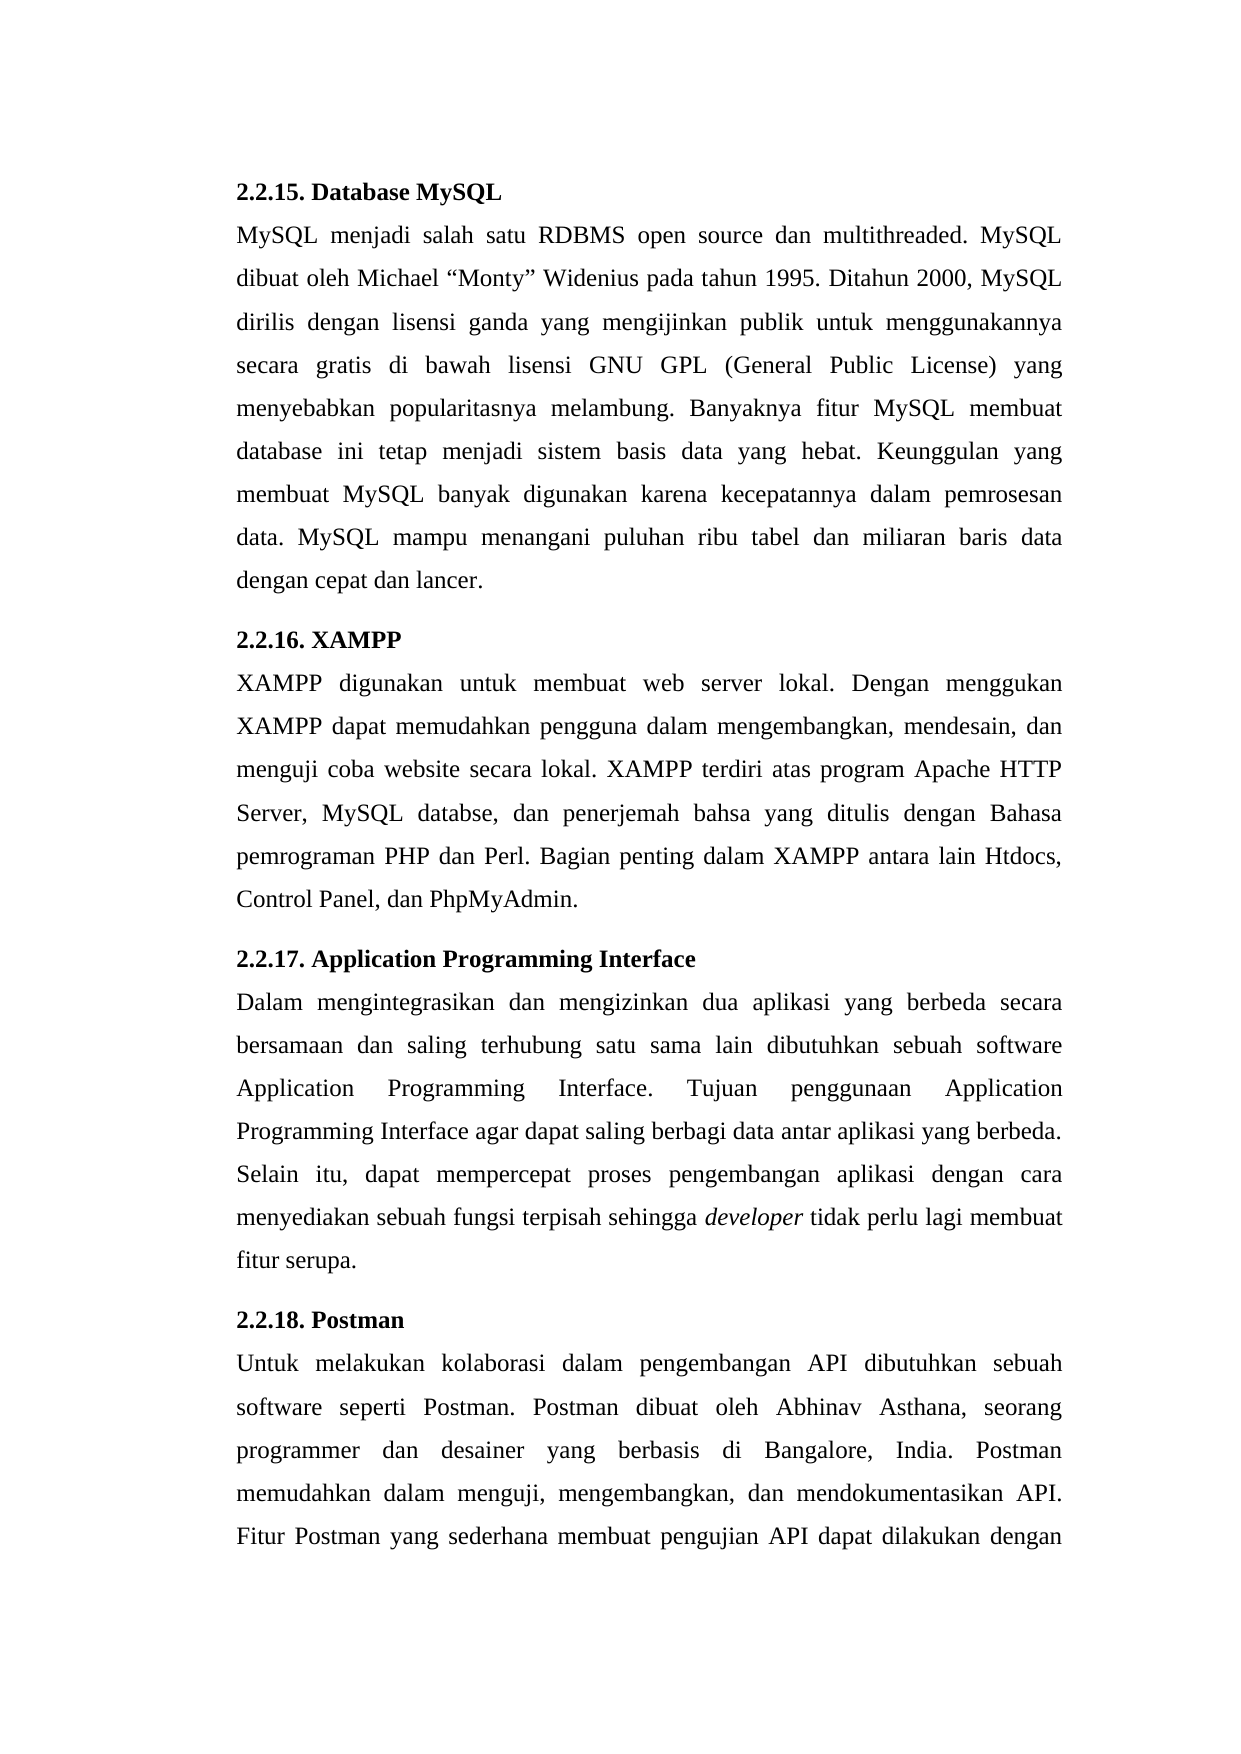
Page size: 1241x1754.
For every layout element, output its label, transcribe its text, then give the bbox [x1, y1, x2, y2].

subtitle Application Programming Interface [236, 944, 1063, 972]
text Dalam mengintegrasikan dan mengizinkan dua aplikasi yang berbeda secara bersamaan dan saling terhubung satu sama lain dibutuhkan sebuah software Application Programming Interface. Tujuan penggunaan Application Programming Interface agar dapat saling berbagi data antar aplikasi yang berbeda. Selain itu, dapat mempercepat proses pengembangan aplikasi dengan cara menyediakan sebuah fungsi terpisah sehingga developer tidak perlu lagi membuat fitur serupa. [236, 987, 1063, 1274]
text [236, 1348, 1063, 1550]
text XAMPP digunakan untuk membuat web server lokal. Dengan menggukan XAMPP dapat memudahkan pengguna dalam mengembangkan, mendesain, dan menguji coba website secara lokal. XAMPP terdiri atas program Apache HTTP Server, MySQL databse, dan penerjemah bahsa yang ditulis dengan Bahasa pemrograman PHP dan Perl. Bagian penting dalam XAMPP antara lain Htdocs, Control Panel, dan PhpMyAdmin. [236, 668, 1063, 913]
subtitle Database MySQL [236, 177, 1063, 206]
text MySQL menjadi salah satu RDBMS open source dan multithreaded. MySQL dibuat oleh Michael “Monty” Widenius pada tahun 1995. Ditahun 2000, MySQL dirilis dengan lisensi ganda yang mengijinkan publik untuk menggunakannya secara gratis di bawah lisensi GNU GPL (General Public License) yang menyebabkan popularitasnya melambung. Banyaknya fitur MySQL membuat database ini tetap menjadi sistem basis data yang hebat. Keunggulan yang membuat MySQL banyak digunakan karena kecepatannya dalam pemrosesan data. MySQL mampu menangani puluhan ribu tabel dan miliaran baris data dengan cepat dan lancer. [236, 220, 1063, 594]
subtitle XAMPP [236, 625, 1063, 654]
subtitle Postman [236, 1305, 1063, 1334]
